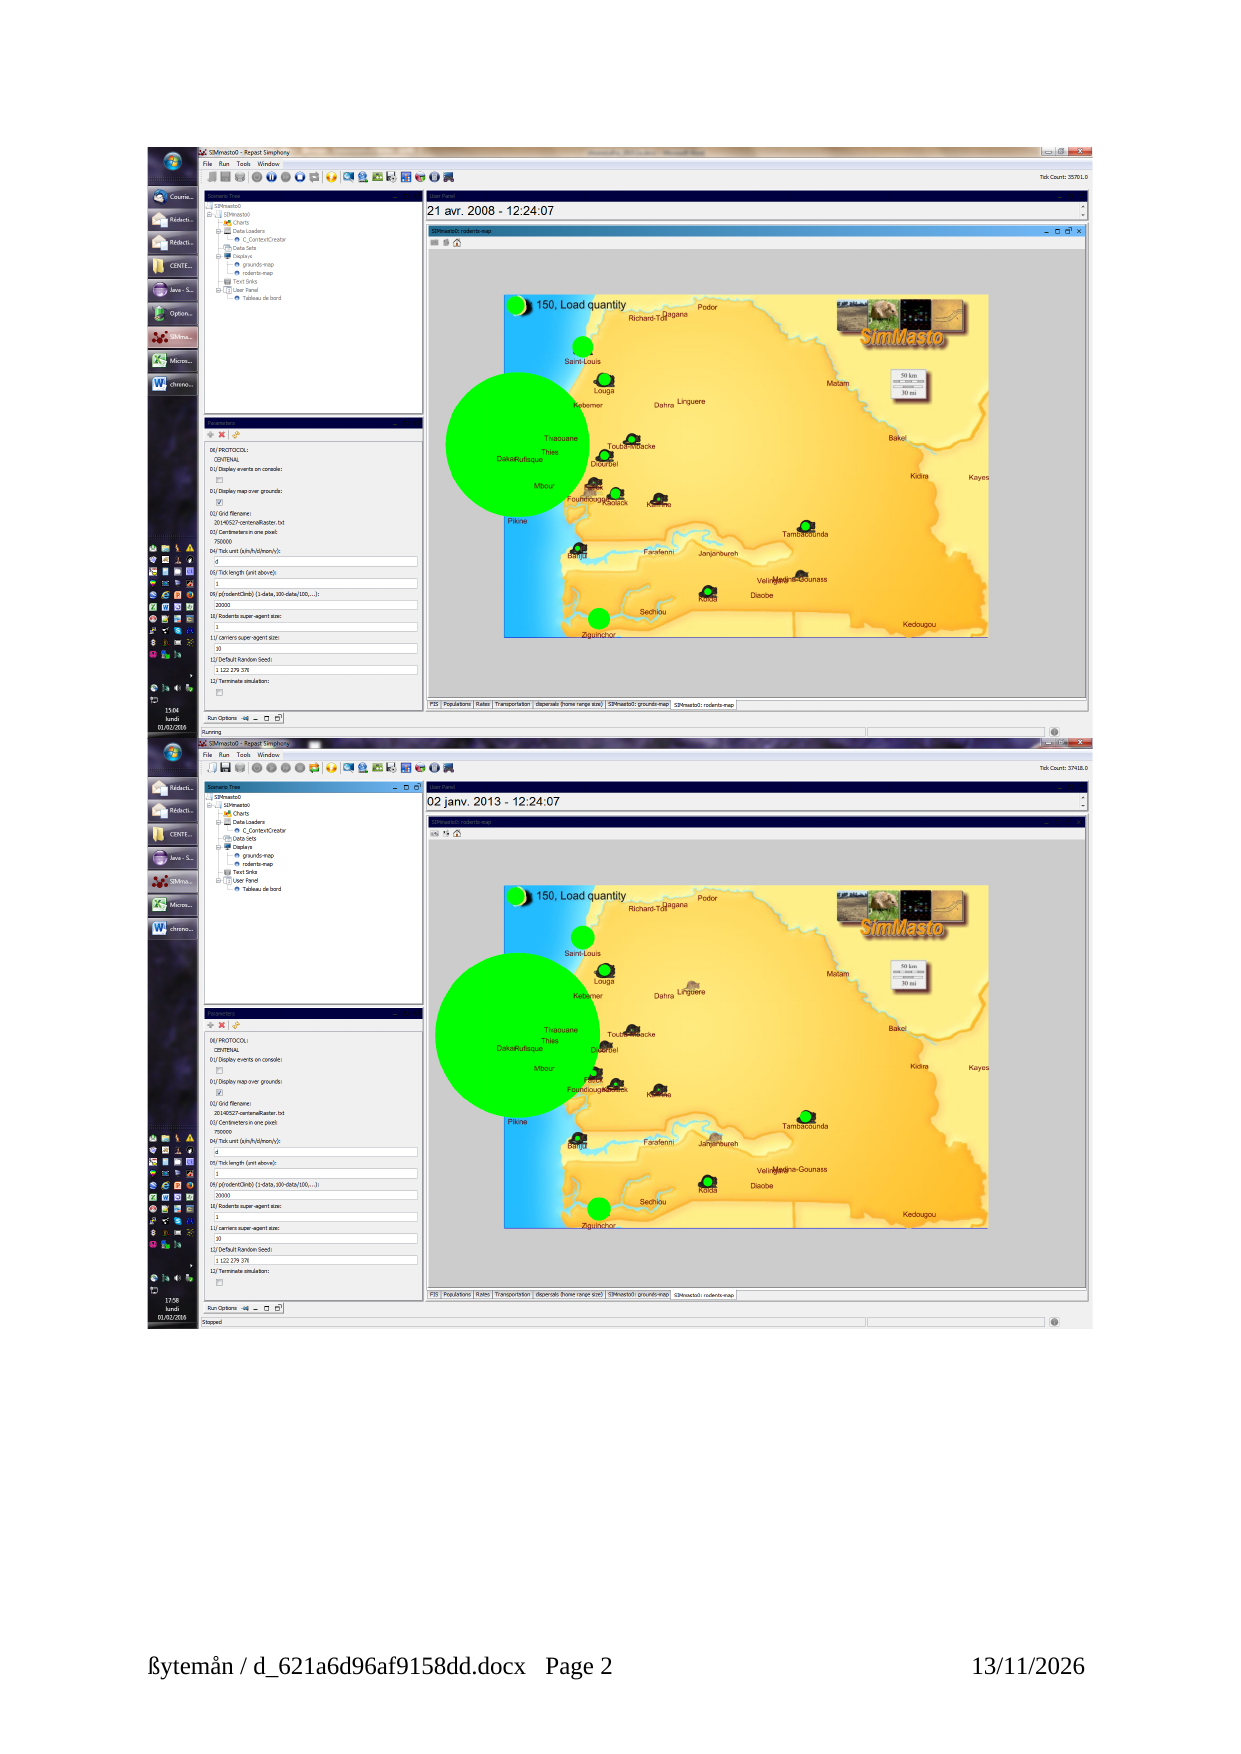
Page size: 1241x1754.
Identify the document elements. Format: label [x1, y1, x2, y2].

picture [147, 147, 1093, 1329]
